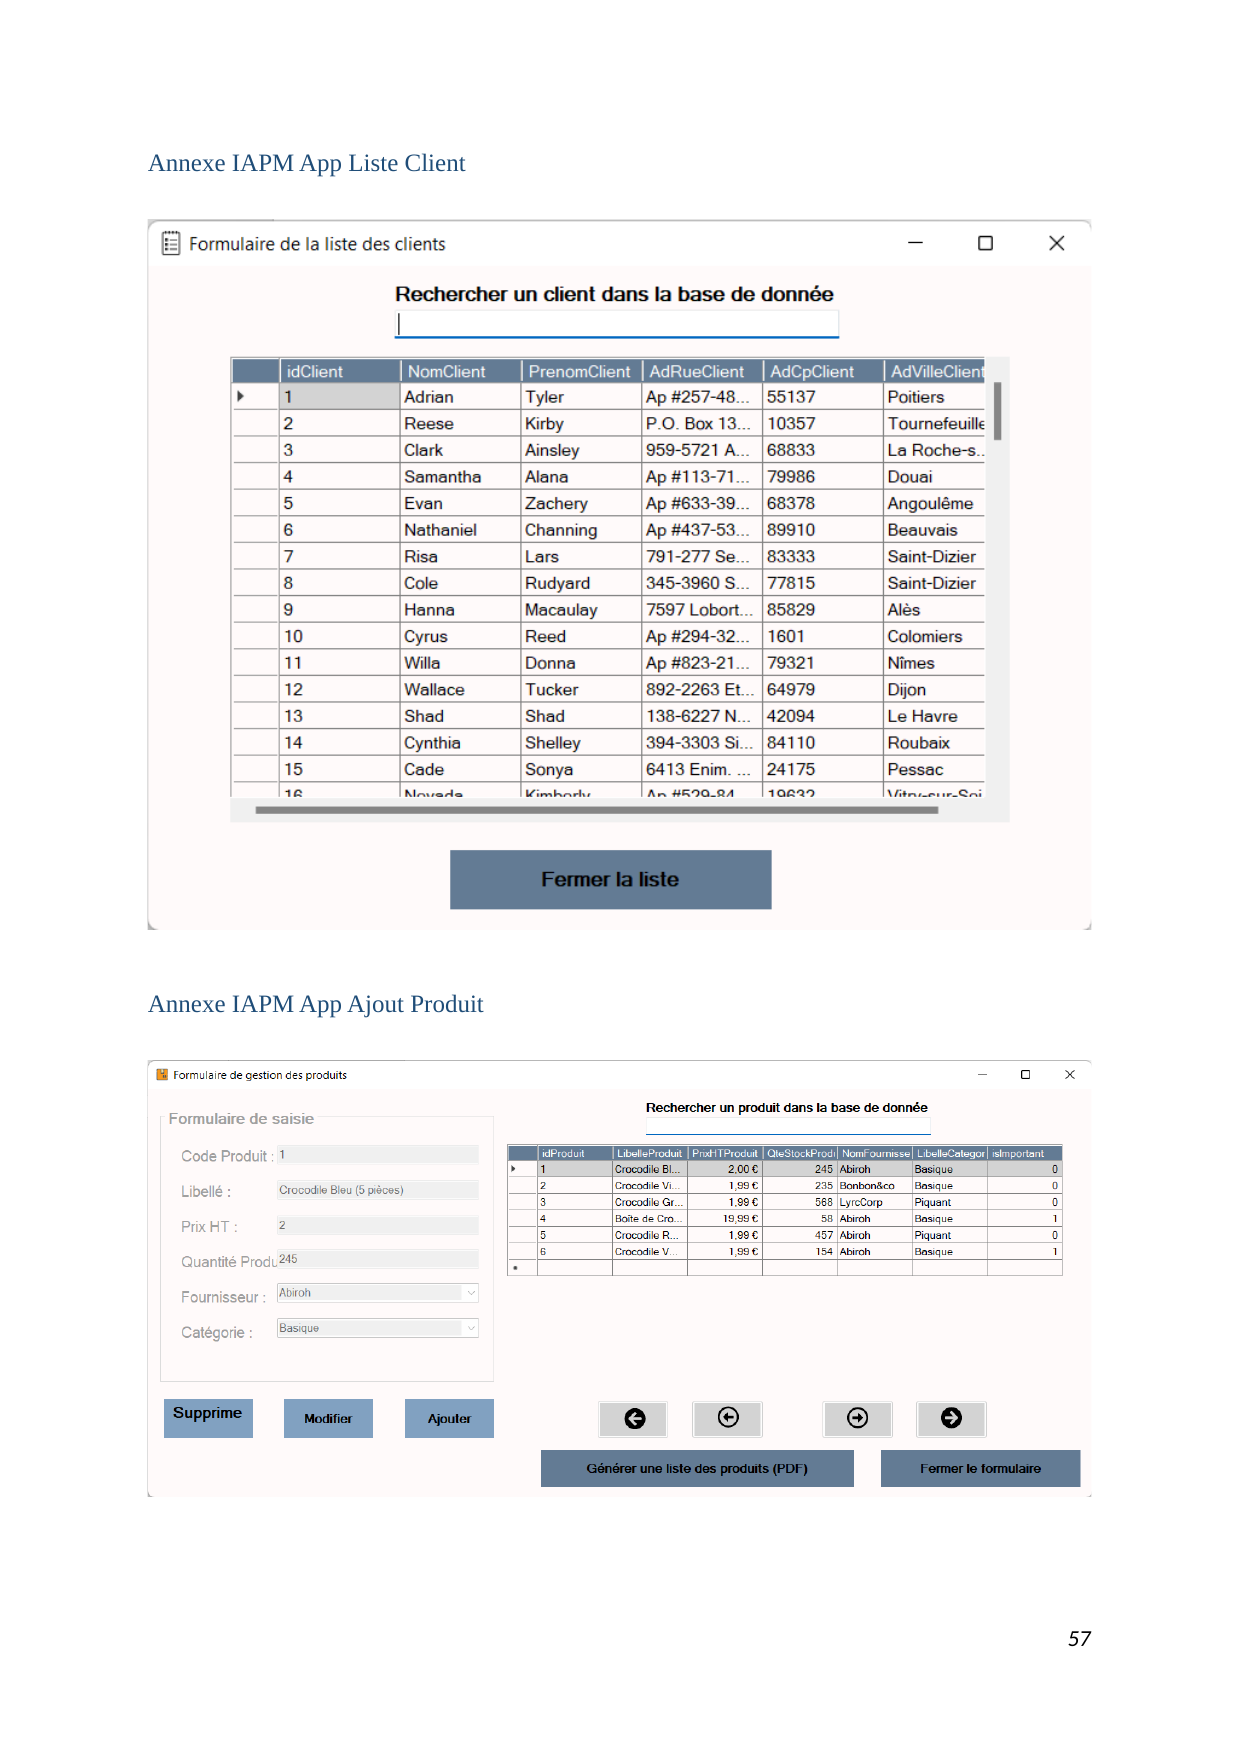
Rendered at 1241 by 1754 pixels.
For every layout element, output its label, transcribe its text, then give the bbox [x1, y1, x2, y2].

picture [147, 219, 1092, 930]
subtitle Annexe IAPM App Ajout Produit [148, 989, 1093, 1018]
picture [147, 1060, 1092, 1497]
subtitle Annexe IAPM App Liste Client [148, 148, 1093, 176]
